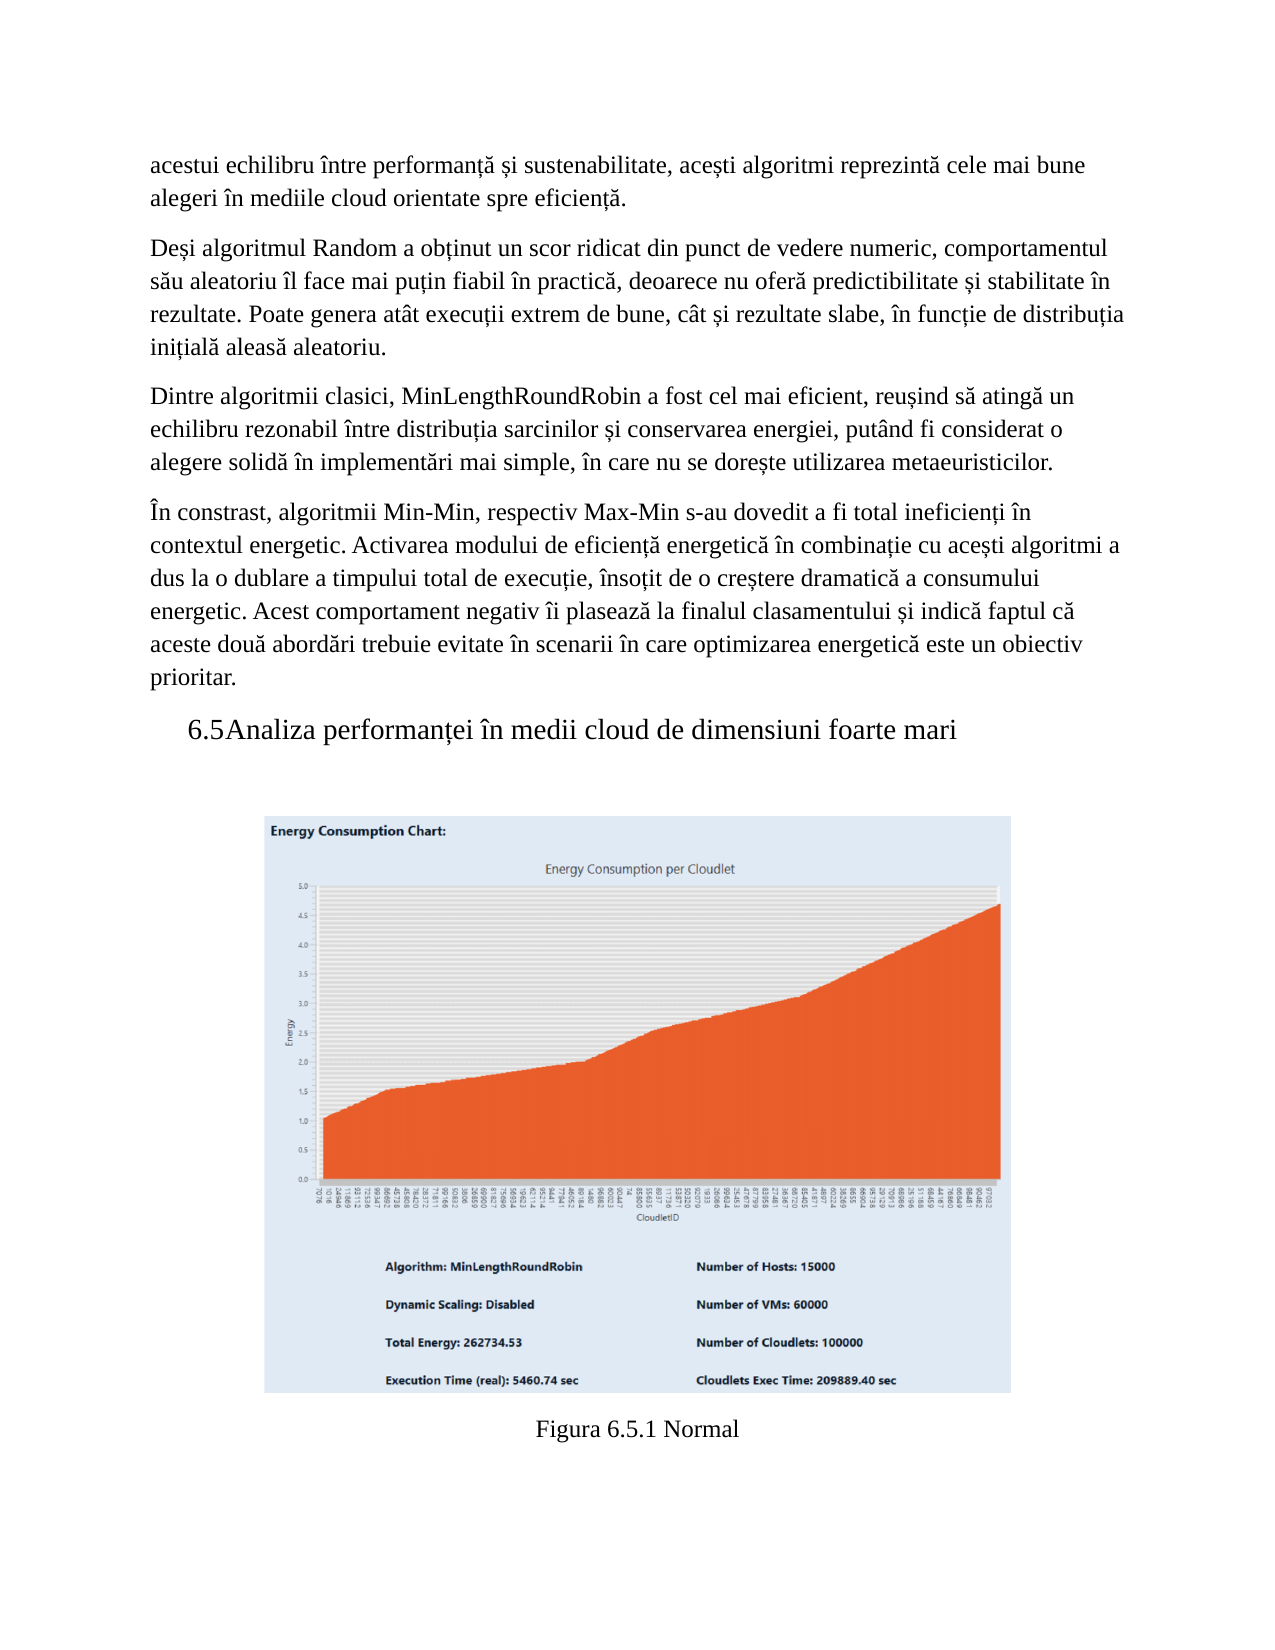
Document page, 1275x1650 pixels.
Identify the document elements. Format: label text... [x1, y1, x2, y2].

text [150, 150, 1125, 212]
picture [264, 816, 1011, 1393]
list Analiza performanței în medii cloud de dimensiuni foarte mari [187, 712, 1125, 746]
text Figura 6.5.1 Normal [150, 1414, 1125, 1443]
text În constrast, algoritmii Min-Min, respectiv Max-Min s-au dovedit a fi total ineficienți în contextul energetic. Activarea modului de eficiență energetică în combinație cu acești algoritmi a dus la o dublare a timpului total de execuție, însoțit de o creștere dramatică a consumului energetic. Acest comportament negativ îi plasează la finalul clasamentului și indică faptul că aceste două abordări trebuie evitate în scenarii în care optimizarea energetică este un obiectiv prioritar. [150, 497, 1125, 691]
text Deși algoritmul Random a obținut un scor ridicat din punct de vedere numeric, comportamentul său aleatoriu îl face mai puțin fiabil în practică, deoarece nu oferă predictibilitate și stabilitate în rezultate. Poate genera atât execuții extrem de bune, cât și rezultate slabe, în funcție de distribuția inițială aleasă aleatoriu. [150, 233, 1125, 361]
text Dintre algoritmii clasici, MinLengthRoundRobin a fost cel mai eficient, reușind să atingă un echilibru rezonabil între distribuția sarcinilor și conservarea energiei, putând fi considerat o alegere solidă în implementări mai simple, în care nu se dorește utilizarea metaeuristicilor. [150, 381, 1125, 476]
